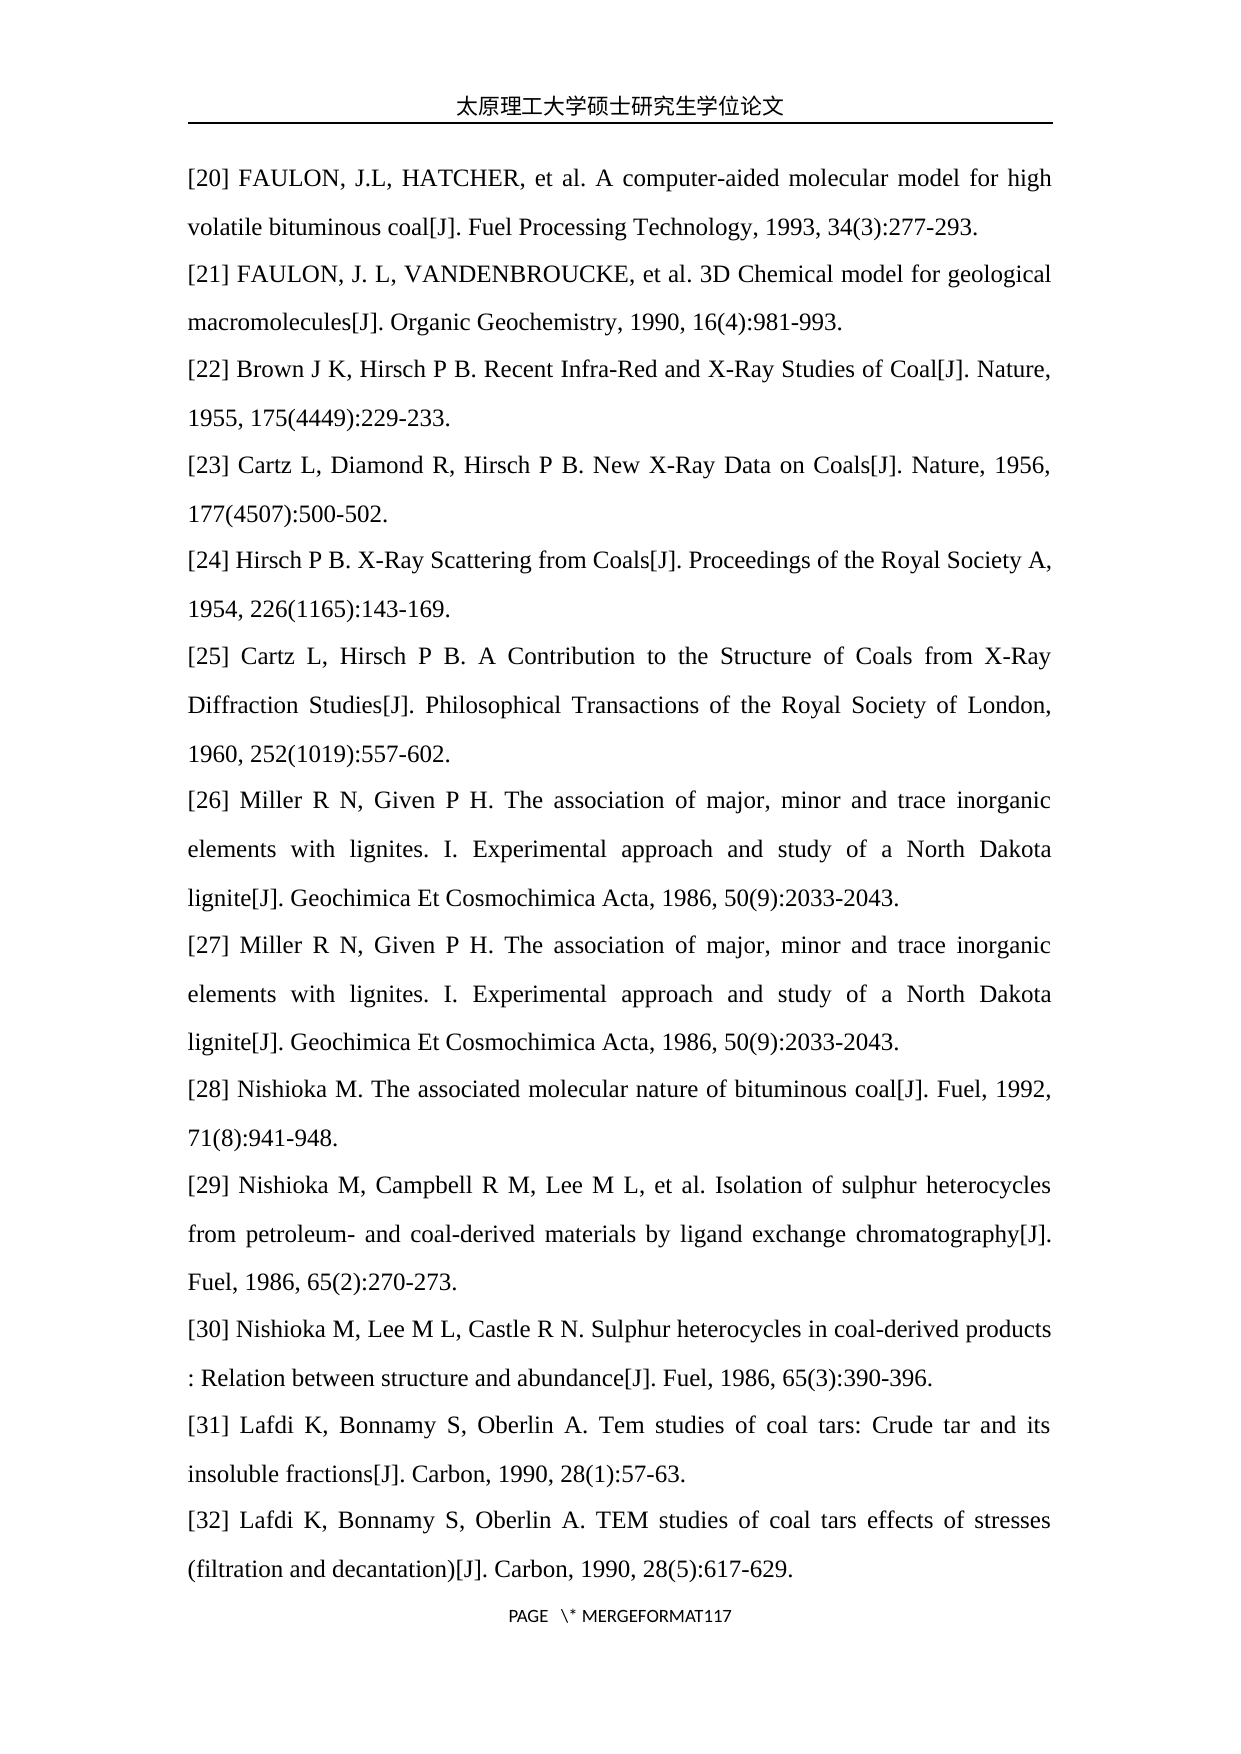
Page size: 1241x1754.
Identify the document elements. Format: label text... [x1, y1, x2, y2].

text [26] Miller R N, Given P H. The association of major, minor and trace inorganic elements with lignites. I. Experimental approach and study of a North Dakota lignite[J]. Geochimica Et Cosmochimica Acta, 1986, 50(9):2033-2043. [187, 784, 1053, 914]
text [28] Nishioka M. The associated molecular nature of bituminous coal[J]. Fuel, 1992, 71(8):941-948. [187, 1072, 1053, 1154]
text [29] Nishioka M, Campbell R M, Lee M L, et al. Isolation of sulphur heterocycles from petroleum- and coal-derived materials by ligand exchange chromatography[J]. Fuel, 1986, 65(2):270-273. [187, 1168, 1053, 1298]
text [24] Hirsch P B. X-Ray Scattering from Coals[J]. Proceedings of the Royal Society A, 1954, 226(1165):143-169. [187, 544, 1053, 625]
text [21] FAULON, J. L, VANDENBROUCKE, et al. 3D Chemical model for geological macromolecules[J]. Organic Geochemistry, 1990, 16(4):981-993. [187, 257, 1053, 338]
text [22] Brown J K, Hirsch P B. Recent Infra-Red and X-Ray Studies of Coal[J]. Nature, 1955, 175(4449):229-233. [187, 352, 1053, 434]
text [25] Cartz L, Hirsch P B. A Contribution to the Structure of Coals from X-Ray Diffraction Studies[J]. Philosophical Transactions of the Royal Society of London, 1960, 252(1019):557-602. [187, 639, 1053, 769]
text [30] Nishioka M, Lee M L, Castle R N. Sulphur heterocycles in coal-derived products : Relation between structure and abundance[J]. Fuel, 1986, 65(3):390-396. [187, 1312, 1053, 1394]
text [23] Cartz L, Diamond R, Hirsch P B. New X-Ray Data on Coals[J]. Nature, 1956, 177(4507):500-502. [187, 448, 1053, 529]
text [20] FAULON, J.L, HATCHER, et al. A computer-aided molecular model for high volatile bituminous coal[J]. Fuel Processing Technology, 1993, 34(3):277-293. [187, 161, 1053, 242]
text [27] Miller R N, Given P H. The association of major, minor and trace inorganic elements with lignites. I. Experimental approach and study of a North Dakota lignite[J]. Geochimica Et Cosmochimica Acta, 1986, 50(9):2033-2043. [187, 928, 1053, 1058]
text [31] Lafdi K, Bonnamy S, Oberlin A. Tem studies of coal tars: Crude tar and its insoluble fractions[J]. Carbon, 1990, 28(1):57-63. [187, 1408, 1053, 1489]
text [32] Lafdi K, Bonnamy S, Oberlin A. TEM studies of coal tars effects of stresses (filtration and decantation)[J]. Carbon, 1990, 28(5):617-629. [187, 1504, 1053, 1585]
